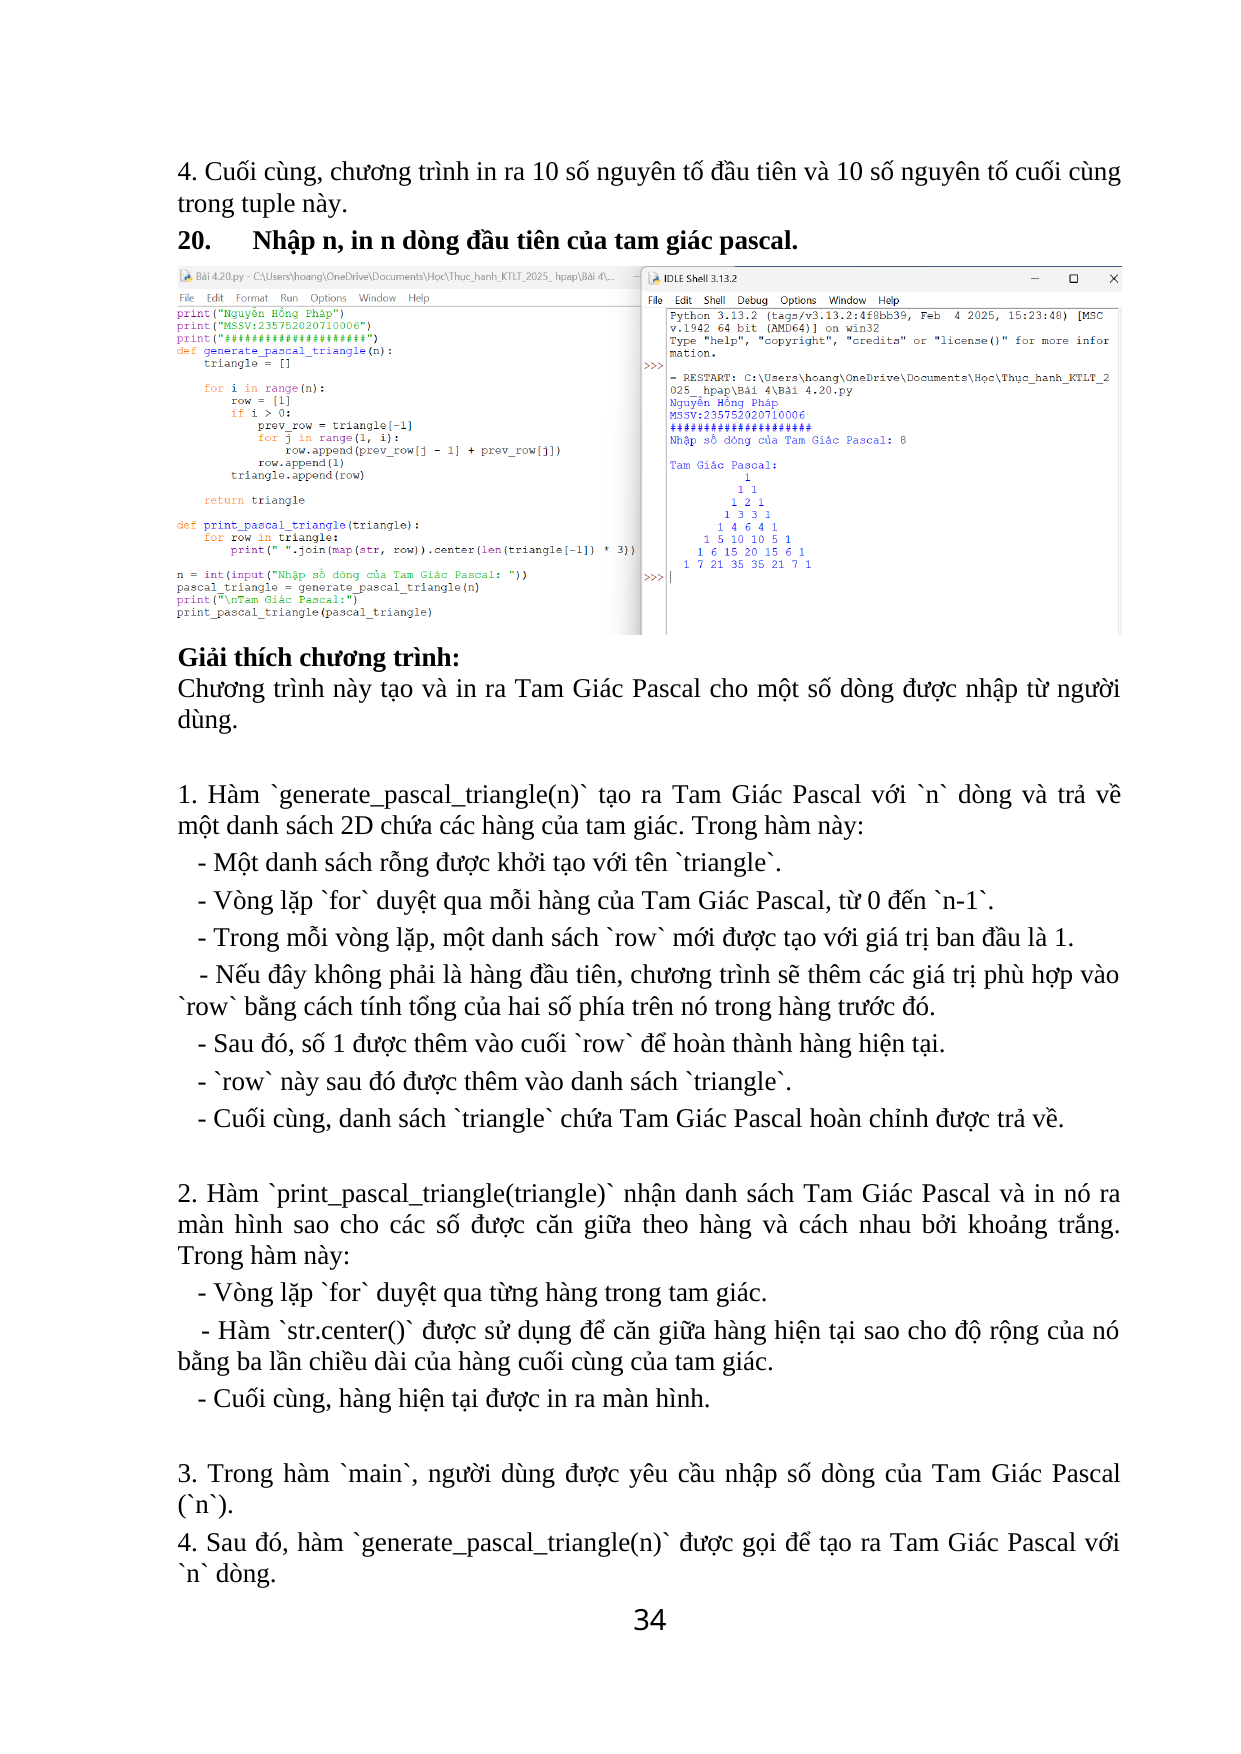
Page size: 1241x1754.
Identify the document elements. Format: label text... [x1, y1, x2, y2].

text 4. Sau đó, hàm `generate_pascal_triangle(n)` được gọi để tạo ra Tam Giác Pascal với `n` dòng. [177, 1526, 1122, 1588]
text - Vòng lặp `for` duyệt qua mỗi hàng của Tam Giác Pascal, từ 0 đến `n-1`. [177, 884, 1122, 915]
text - Trong mỗi vòng lặp, một danh sách `row` mới được tạo với giá trị ban đầu là 1. [177, 921, 1122, 952]
text 1. Hàm `generate_pascal_triangle(n)` tạo ra Tam Giác Pascal với `n` dòng và trả về một danh sách 2D chứa các hàng của tam giác. Trong hàm này: [177, 778, 1122, 840]
text - Sau đó, số 1 được thêm vào cuối `row` để hoàn thành hàng hiện tại. [177, 1027, 1122, 1058]
text Giải thích chương trình: [177, 641, 1122, 672]
text - `row` này sau đó được thêm vào danh sách `triangle`. [177, 1064, 1122, 1096]
picture [177, 266, 1123, 635]
text 3. Trong hàm `main`, người dùng được yêu cầu nhập số dòng của Tam Giác Pascal (`n`). [177, 1457, 1122, 1519]
text - Một danh sách rỗng được khởi tạo với tên `triangle`. [177, 846, 1122, 878]
text - Cuối cùng, danh sách `triangle` chứa Tam Giác Pascal hoàn chỉnh được trả về. [177, 1102, 1122, 1133]
text 2. Hàm `print_pascal_triangle(triangle)` nhận danh sách Tam Giác Pascal và in nó ra màn hình sao cho các số được căn giữa theo hàng và cách nhau bởi khoảng trắng. Trong hàm này: [177, 1177, 1122, 1270]
text - Hàm `str.center()` được sử dụng để căn giữa hàng hiện tại sao cho độ rộng của nó bằng ba lần chiều dài của hàng cuối cùng của tam giác. [177, 1314, 1122, 1376]
text Chương trình này tạo và in ra Tam Giác Pascal cho một số dòng được nhập từ người dùng. [177, 672, 1122, 734]
text - Nếu đây không phải là hàng đầu tiên, chương trình sẽ thêm các giá trị phù hợp vào `row` bằng cách tính tổng của hai số phía trên nó trong hàng trước đó. [177, 959, 1122, 1021]
text 4. Cuối cùng, chương trình in ra 10 số nguyên tố đầu tiên và 10 số nguyên tố cuối cùng trong tuple này. [177, 156, 1122, 218]
text - Cuối cùng, hàng hiện tại được in ra màn hình. [177, 1382, 1122, 1413]
list Nhập n, in n dòng đầu tiên của tam giác pascal. [177, 224, 1122, 255]
text - Vòng lặp `for` duyệt qua từng hàng trong tam giác. [177, 1276, 1122, 1308]
